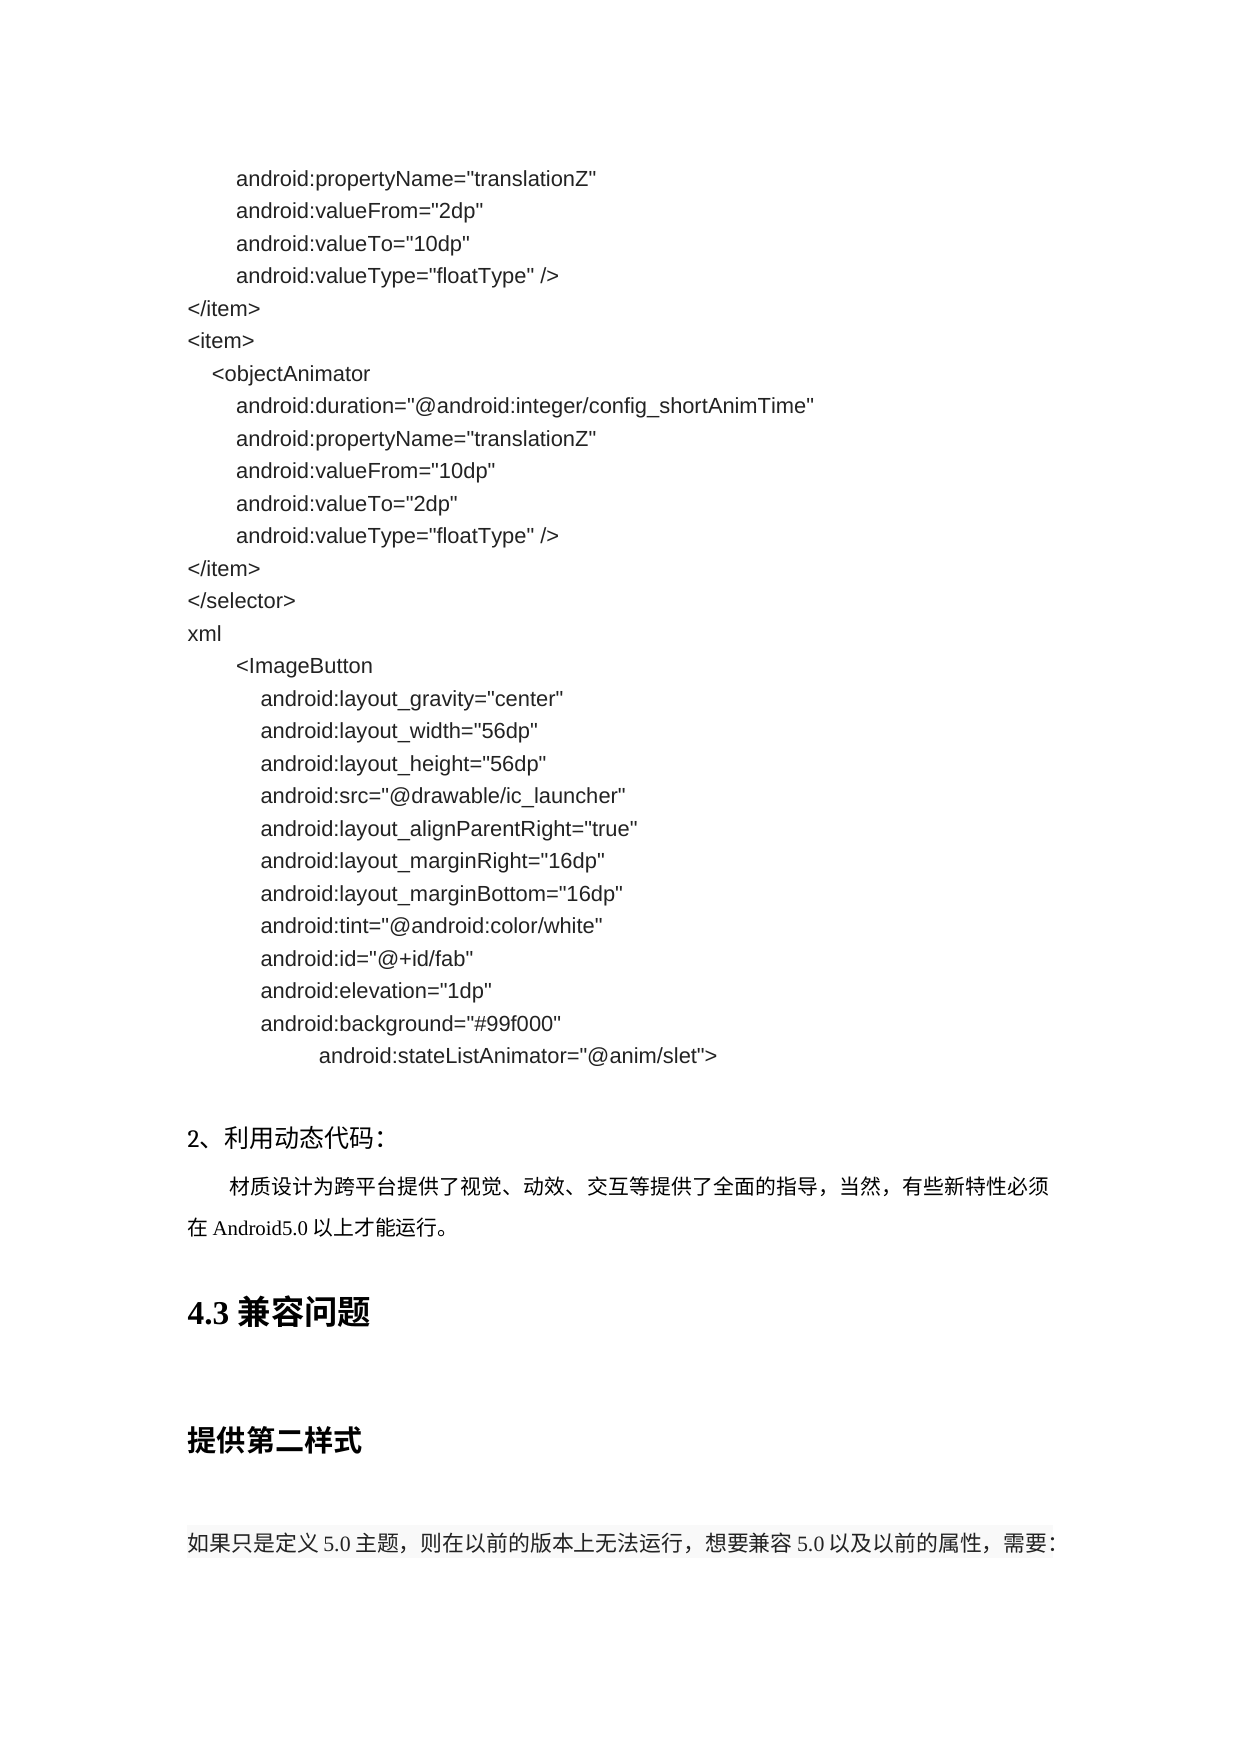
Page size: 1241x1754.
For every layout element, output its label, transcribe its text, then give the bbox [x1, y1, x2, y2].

text android:valueFrom="10dp" [187, 454, 1053, 487]
text <ImageButton [187, 649, 1053, 682]
subtitle 4.3 兼容问题 [187, 1277, 1053, 1342]
text android:layout_marginBottom="16dp" [187, 877, 1053, 909]
text 2、利用动态代码： [187, 1104, 1053, 1169]
subtitle 提供第二样式 [187, 1406, 1053, 1471]
text android:valueType="floatType" /> [187, 519, 1053, 552]
text </item> [187, 292, 1053, 324]
text xml [187, 617, 1053, 649]
text android:valueTo="2dp" [187, 487, 1053, 519]
text </item> [187, 552, 1053, 584]
text <item> [187, 324, 1053, 357]
text <objectAnimator [187, 357, 1053, 389]
text 材质设计为跨平台提供了视觉、动效、交互等提供了全面的指导，当然，有些新特性必须在Android5.0以上才能运行。 [187, 1169, 1053, 1243]
text android:layout_alignParentRight="true" [187, 812, 1053, 844]
text android:layout_gravity="center" [187, 682, 1053, 714]
text android:src="@drawable/ic_launcher" [187, 779, 1053, 812]
text android:valueType="floatType" /> [187, 259, 1053, 292]
text 如果只是定义5.0主题，则在以前的版本上无法运行，想要兼容5.0以及以前的属性，需要： [187, 1525, 1053, 1558]
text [187, 389, 1053, 422]
text android:stateListAnimator="@anim/slet"> [275, 1039, 1053, 1072]
text android:propertyName="translationZ" [187, 422, 1053, 454]
text android:propertyName="translationZ" [187, 162, 1053, 194]
text android:layout_marginRight="16dp" [187, 844, 1053, 877]
text android:valueTo="10dp" [187, 227, 1053, 259]
text android:id="@+id/fab" [187, 942, 1053, 974]
text </selector> [187, 584, 1053, 617]
text android:elevation="1dp" [187, 974, 1053, 1007]
text android:background="#99f000" [187, 1007, 1053, 1039]
text android:layout_height="56dp" [187, 747, 1053, 779]
text android:tint="@android:color/white" [187, 909, 1053, 942]
text android:layout_width="56dp" [187, 714, 1053, 747]
text android:valueFrom="2dp" [187, 194, 1053, 227]
